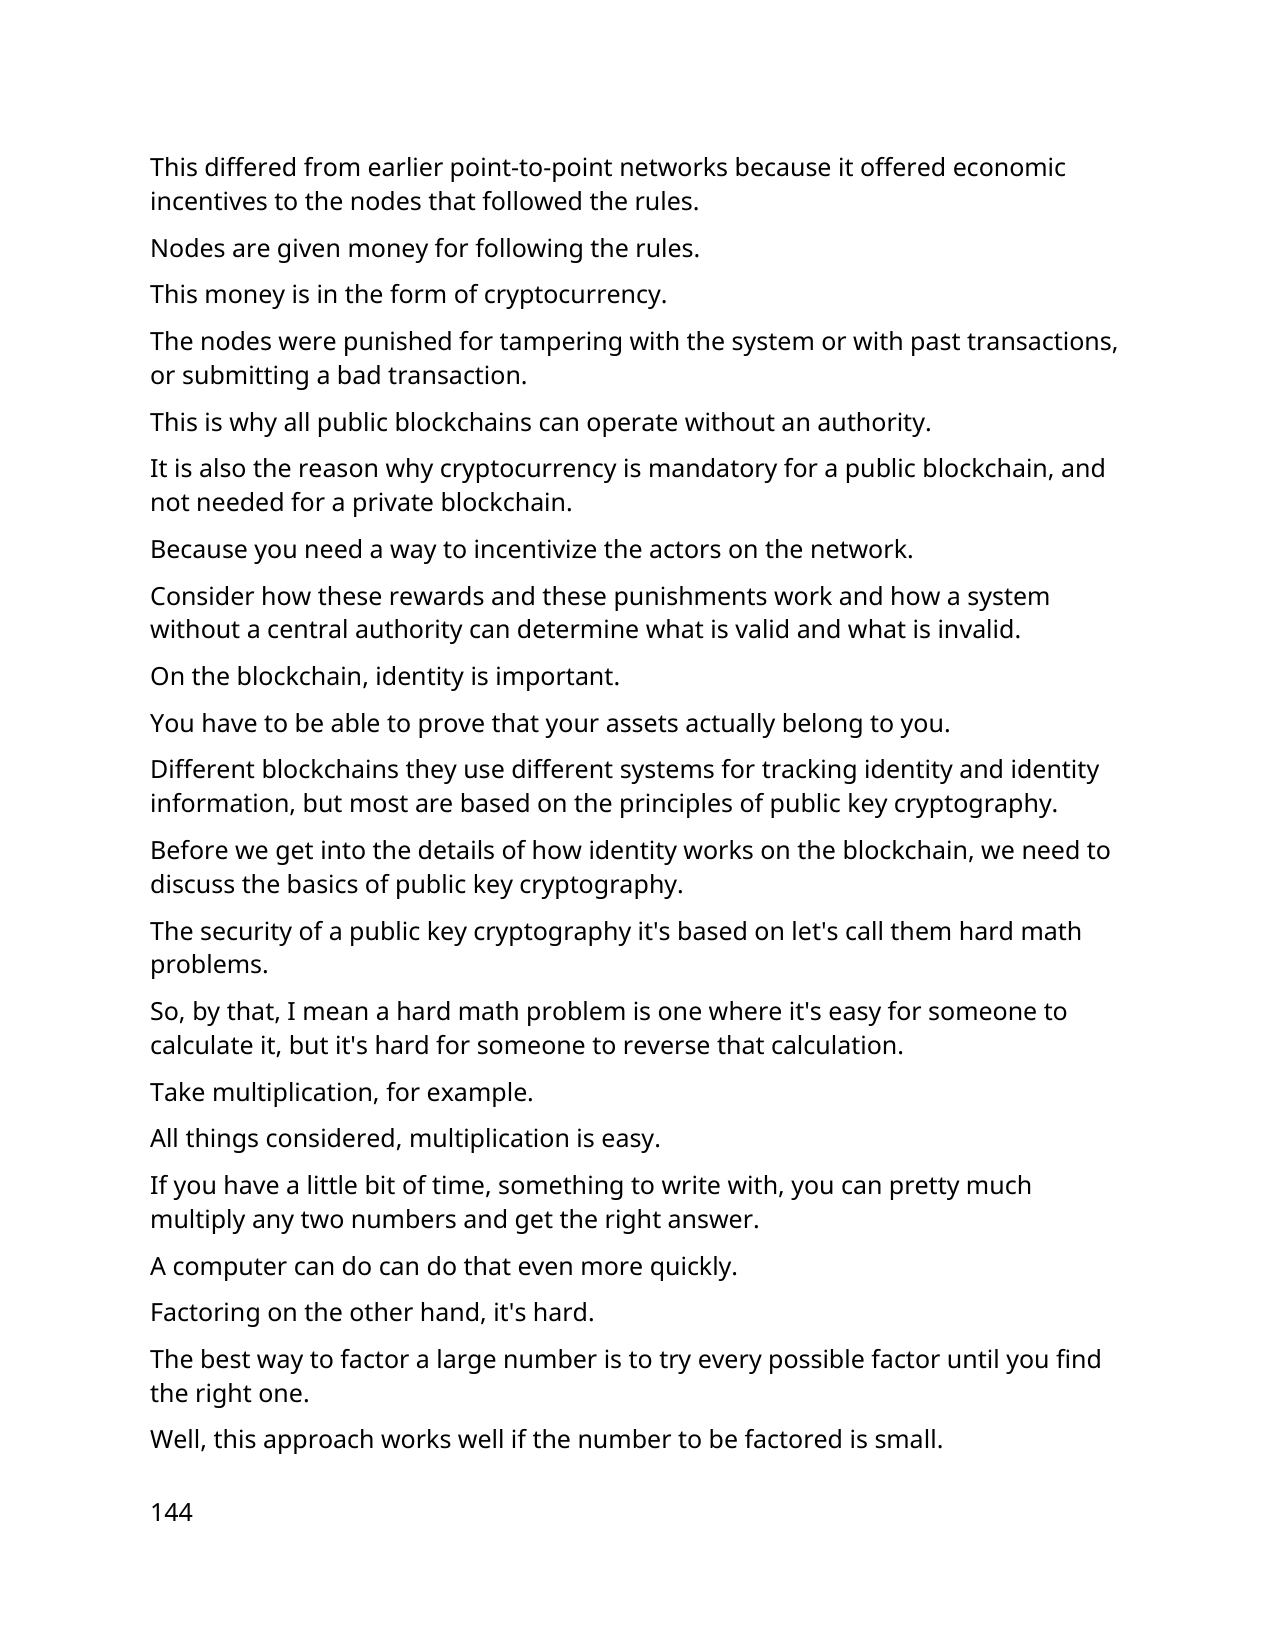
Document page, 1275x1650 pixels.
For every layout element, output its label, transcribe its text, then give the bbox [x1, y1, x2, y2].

text So, by that, I mean a hard math problem is one where it's easy for someone to calculate it, but it's hard for someone to reverse that calculation. [150, 994, 1125, 1062]
text Factoring on the other hand, it's hard. [150, 1295, 1125, 1329]
text This money is in the form of cryptocurrency. [150, 277, 1125, 311]
text Consider how these rewards and these punishments work and how a system without a central authority can determine what is valid and what is invalid. [150, 578, 1125, 646]
text Take multiplication, for example. [150, 1074, 1125, 1108]
text Well, this approach works well if the number to be factored is small. [150, 1422, 1125, 1456]
text The best way to factor a large number is to try every possible factor until you find the right one. [150, 1341, 1125, 1409]
text It is also the reason why cryptocurrency is mandatory for a public blockchain, and not needed for a private blockchain. [150, 451, 1125, 519]
text Nodes are given money for following the rules. [150, 231, 1125, 265]
text On the blockchain, identity is important. [150, 659, 1125, 693]
text A computer can do can do that even more quickly. [150, 1248, 1125, 1282]
text You have to be able to prove that your assets actually belong to you. [150, 705, 1125, 739]
text If you have a little bit of time, something to write with, you can pretty much multiply any two numbers and get the right answer. [150, 1167, 1125, 1236]
text This differed from earlier point-to-point networks because it offered economic incentives to the nodes that followed the rules. [150, 150, 1125, 218]
text Because you need a way to incentivize the actors on the network. [150, 532, 1125, 566]
text This is why all public blockchains can operate without an authority. [150, 404, 1125, 438]
text All things considered, multiplication is easy. [150, 1121, 1125, 1155]
text Different blockchains they use different systems for tracking identity and identity information, but most are based on the principles of public key cryptography. [150, 752, 1125, 820]
text Before we get into the details of how identity works on the blockchain, we need to discuss the basics of public key cryptography. [150, 832, 1125, 901]
text The nodes were punished for tampering with the system or with past transactions, or submitting a bad transaction. [150, 324, 1125, 392]
text The security of a public key cryptography it's based on let's call them hard math problems. [150, 913, 1125, 981]
